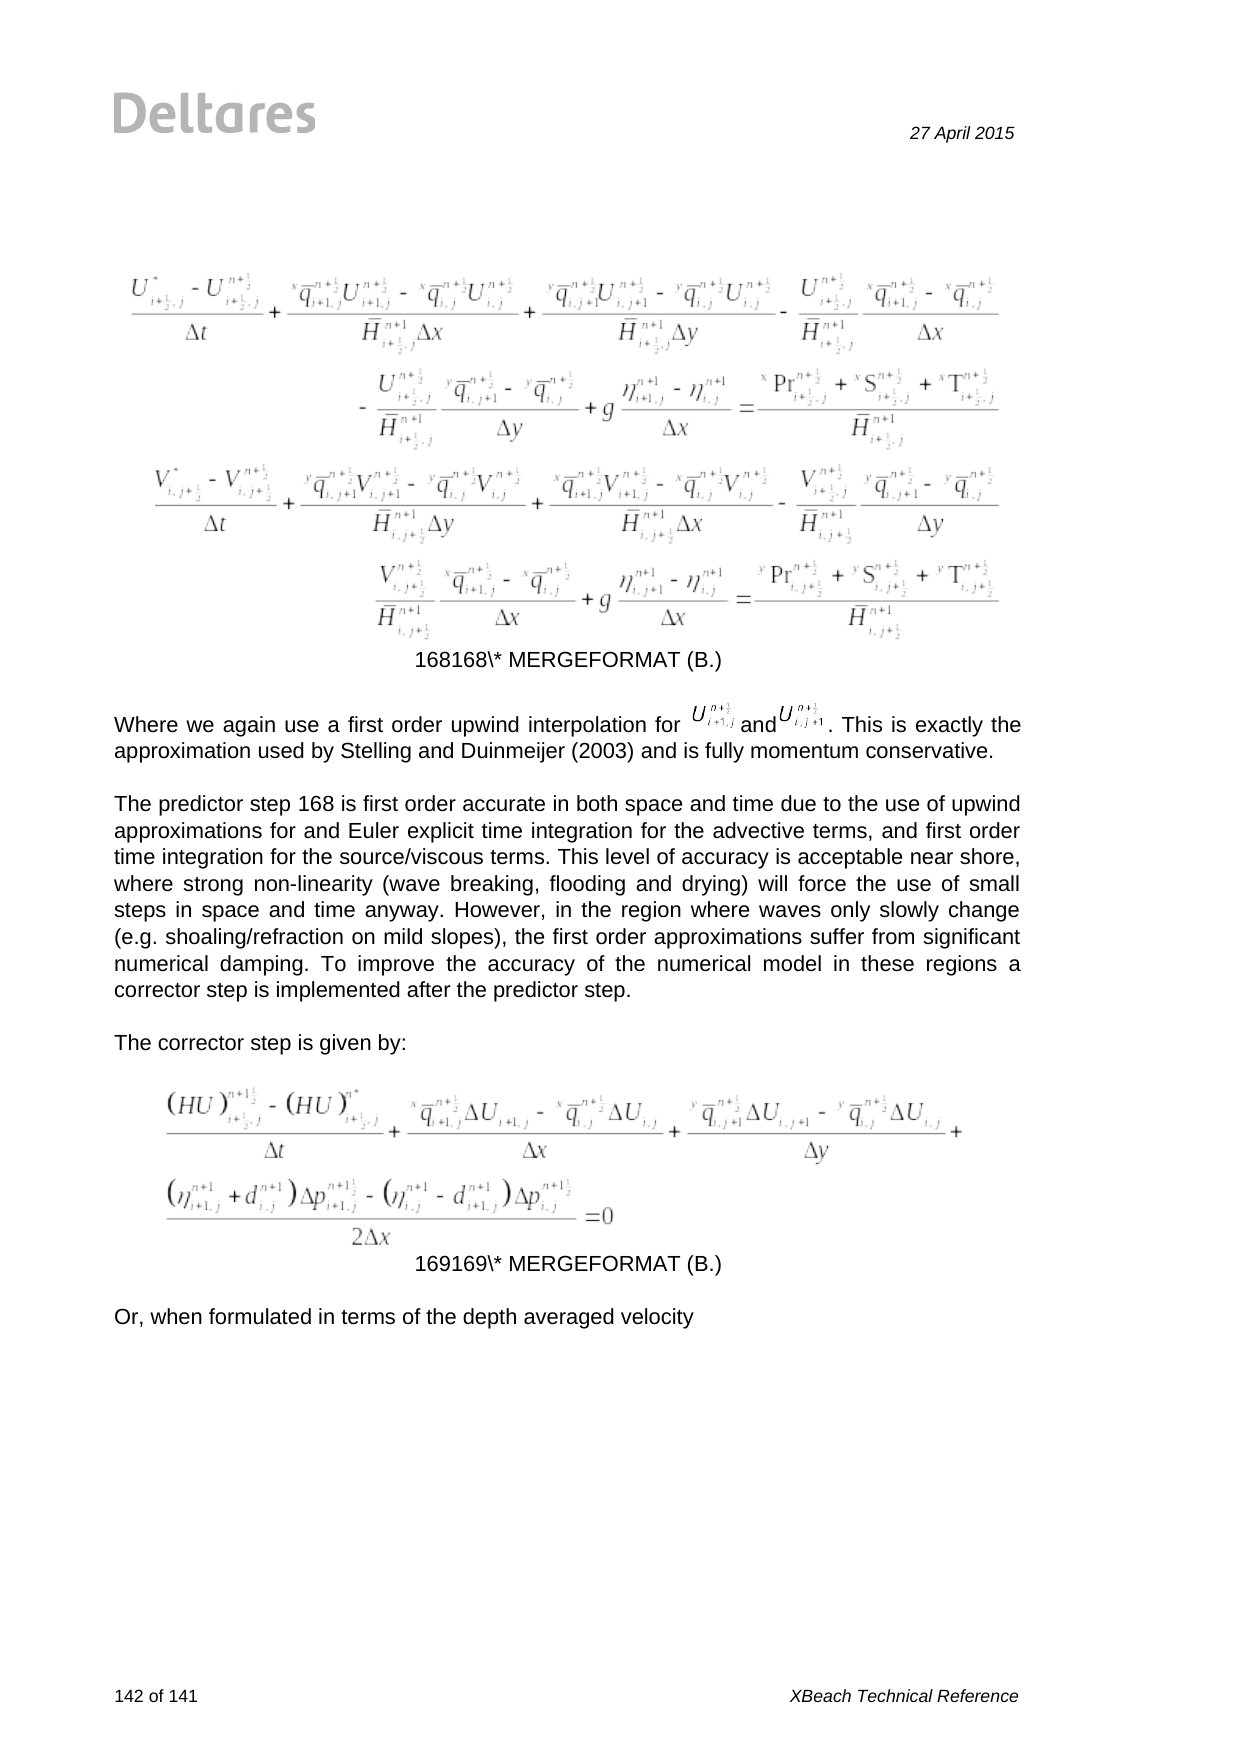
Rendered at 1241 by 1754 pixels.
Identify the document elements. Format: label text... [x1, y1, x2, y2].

picture [113, 75, 315, 133]
text Or, when formulated in terms of the depth averaged velocity [114, 1303, 1022, 1329]
text The predictor step is first order accurate in both space and time due to the use of upwind approximations for and Euler explicit time integration for the advective terms, and first order time integration for the source/viscous terms. This level of accuracy is acceptable near shore, where strong non-linearity (wave breaking, flooding and drying) will force the use of small steps in space and time anyway. However, in the region where waves only slowly change (e.g. shoaling/refraction on mild slopes), the first order approximations suffer from significant numerical damping. To improve the accuracy of the numerical model in these regions a corrector step is implemented after the predictor step. [114, 790, 1022, 1002]
text Where we again use a first order upwind interpolation for and. This is exactly the approximation used by Stelling and Duinmeijer (2003) and is fully momentum conservative. [114, 699, 1022, 763]
text The corrector step is given by: [114, 1029, 1022, 1055]
